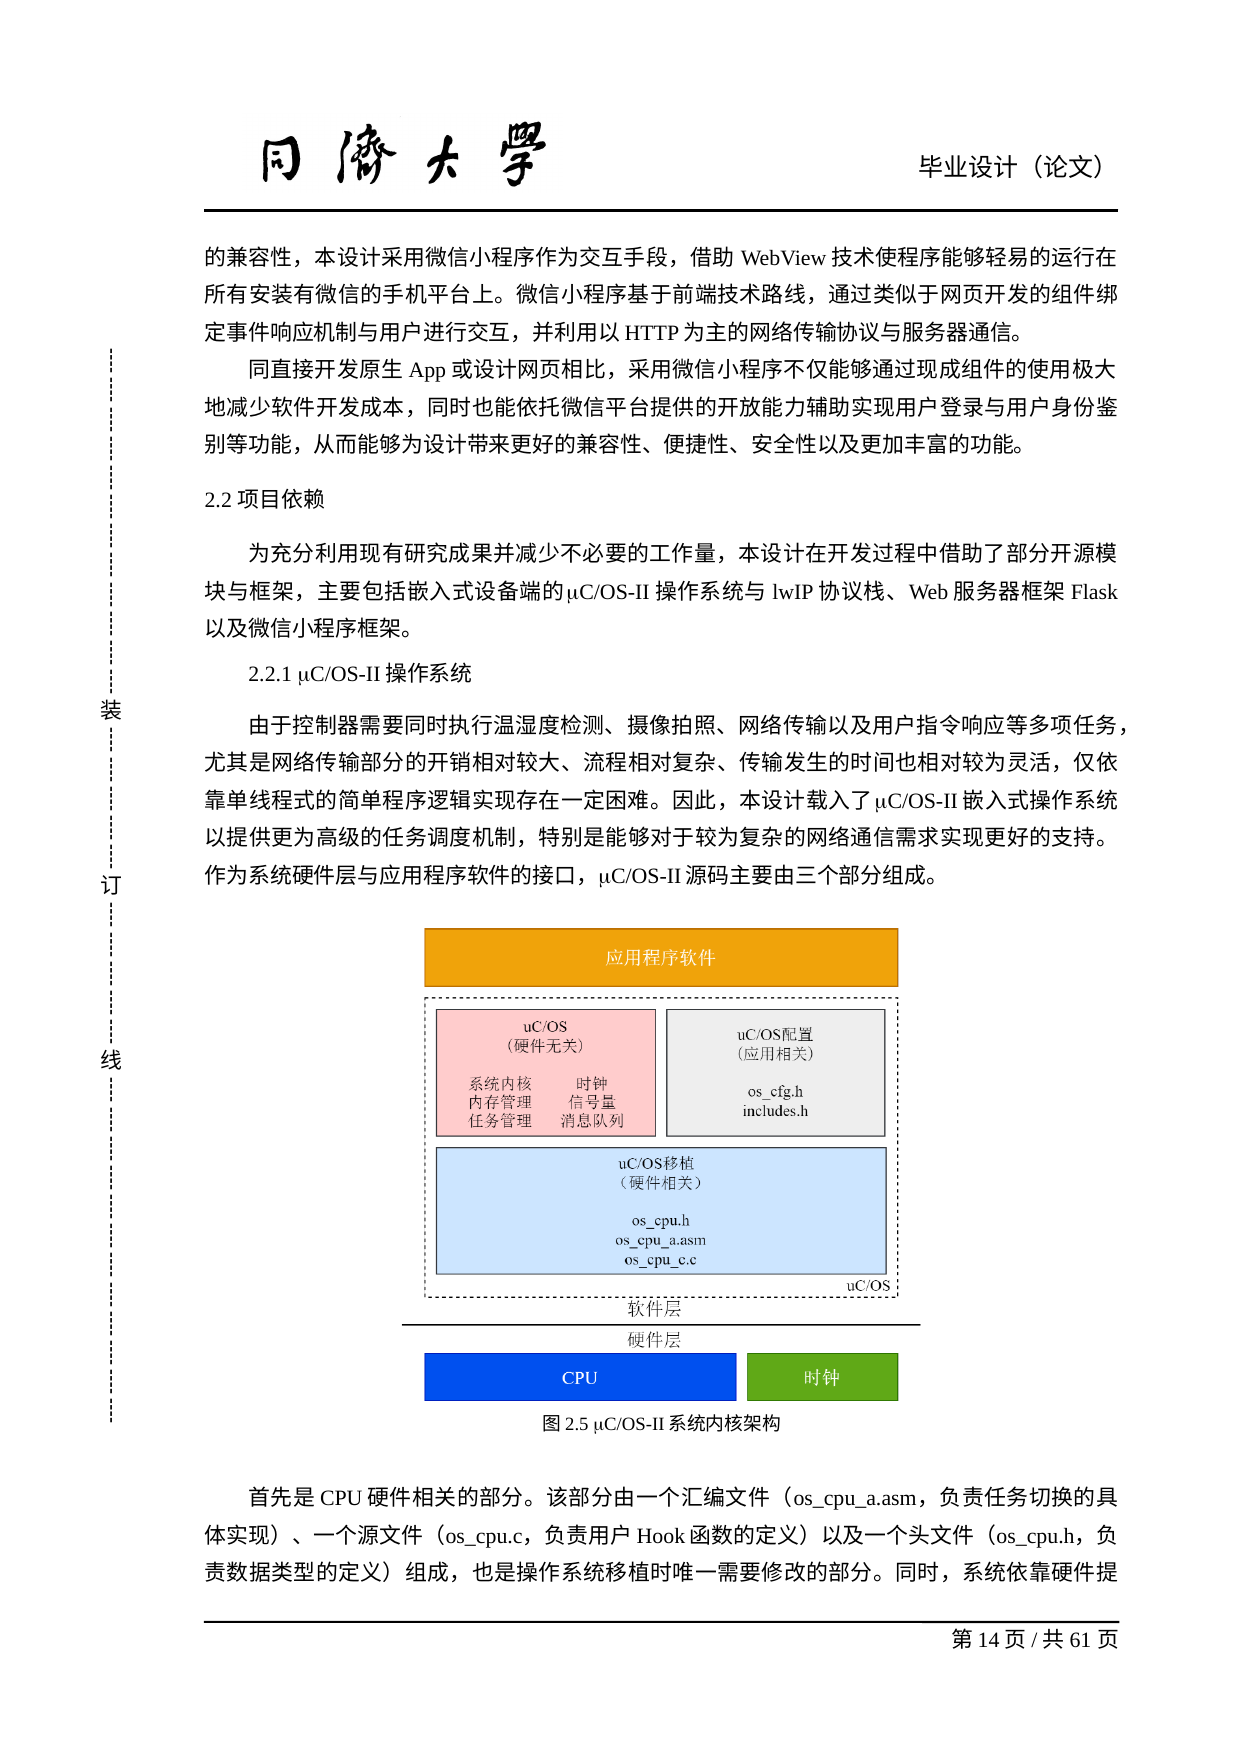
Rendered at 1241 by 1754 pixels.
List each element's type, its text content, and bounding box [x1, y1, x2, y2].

text 2.2.1 C/OS-II操作系统 [204, 661, 1114, 686]
picture [241, 113, 564, 193]
text 由于控制器需要同时执行温湿度检测、摄像拍照、网络传输以及用户指令响应等多项任务，尤其是网络传输部分的开销相对较大、流程相对复杂、传输发生的时间也相对较为灵活，仅依靠单线程式的简单程序逻辑实现存在一定困难。因此，本设计载入了C/OS-II嵌入式操作系统以提供更为高级的任务调度机制，特别是能够对于较为复杂的网络通信需求实现更好的支持。作为系统硬件层与应用程序软件的接口，C/OS-II源码主要由三个部分组成。 [204, 703, 1118, 891]
picture [401, 928, 922, 1401]
text 同直接开发原生App或设计网页相比，采用微信小程序不仅能够通过现成组件的使用极大地减少软件开发成本，同时也能依托微信平台提供的开放能力辅助实现用户登录与用户身份鉴别等功能，从而能够为设计带来更好的兼容性、便捷性、安全性以及更加丰富的功能。 [204, 348, 1118, 460]
text 2.2 项目依赖 [204, 477, 1118, 515]
text 图2.5 C/OS-II系统内核架构 [204, 1401, 1118, 1438]
text 为充分利用现有研究成果并减少不必要的工作量，本设计在开发过程中借助了部分开源模块与框架，主要包括嵌入式设备端的C/OS-II操作系统与lwIP协议栈、Web服务器框架Flask以及微信小程序框架。 [204, 532, 1118, 644]
